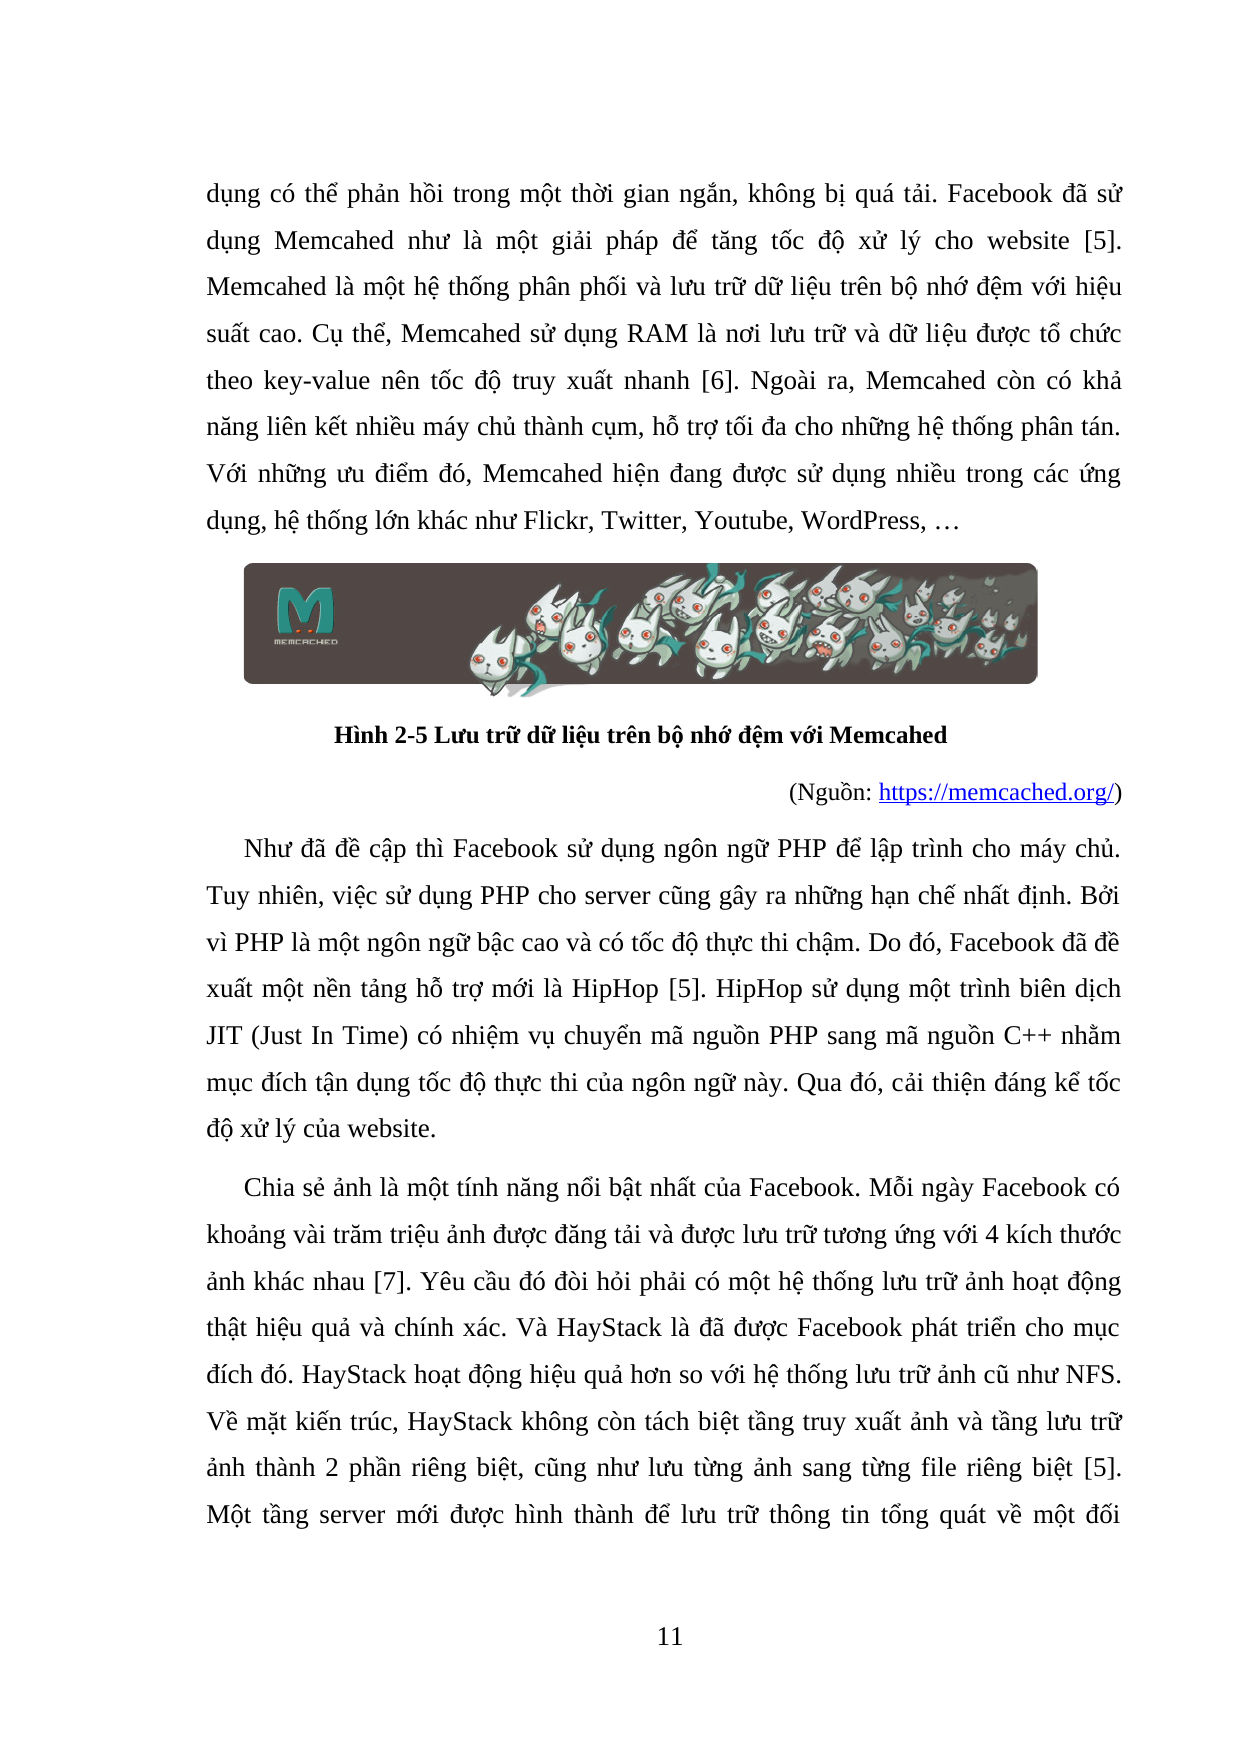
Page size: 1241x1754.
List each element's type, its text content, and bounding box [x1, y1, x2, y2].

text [206, 177, 1122, 535]
text Như đã đề cập thì Facebook sử dụng ngôn ngữ PHP để lập trình cho máy chủ. Tuy nhiên, việc sử dụng PHP cho server cũng gây ra những hạn chế nhất định. Bởi vì PHP là một ngôn ngữ bậc cao và có tốc độ thực thi chậm. Do đó, Facebook đã đề xuất một nền tảng hỗ trợ mới là HipHop. HipHop sử dụng một trình biên dịch JIT (Just In Time) có nhiệm vụ chuyển mã nguồn PHP sang mã nguồn C++ nhằm mục đích tận dụng tốc độ thực thi của ngôn ngữ này. Qua đó, cải thiện đáng kể tốc độ xử lý của website. [206, 832, 1122, 1143]
picture [243, 563, 1038, 698]
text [206, 1171, 1122, 1529]
